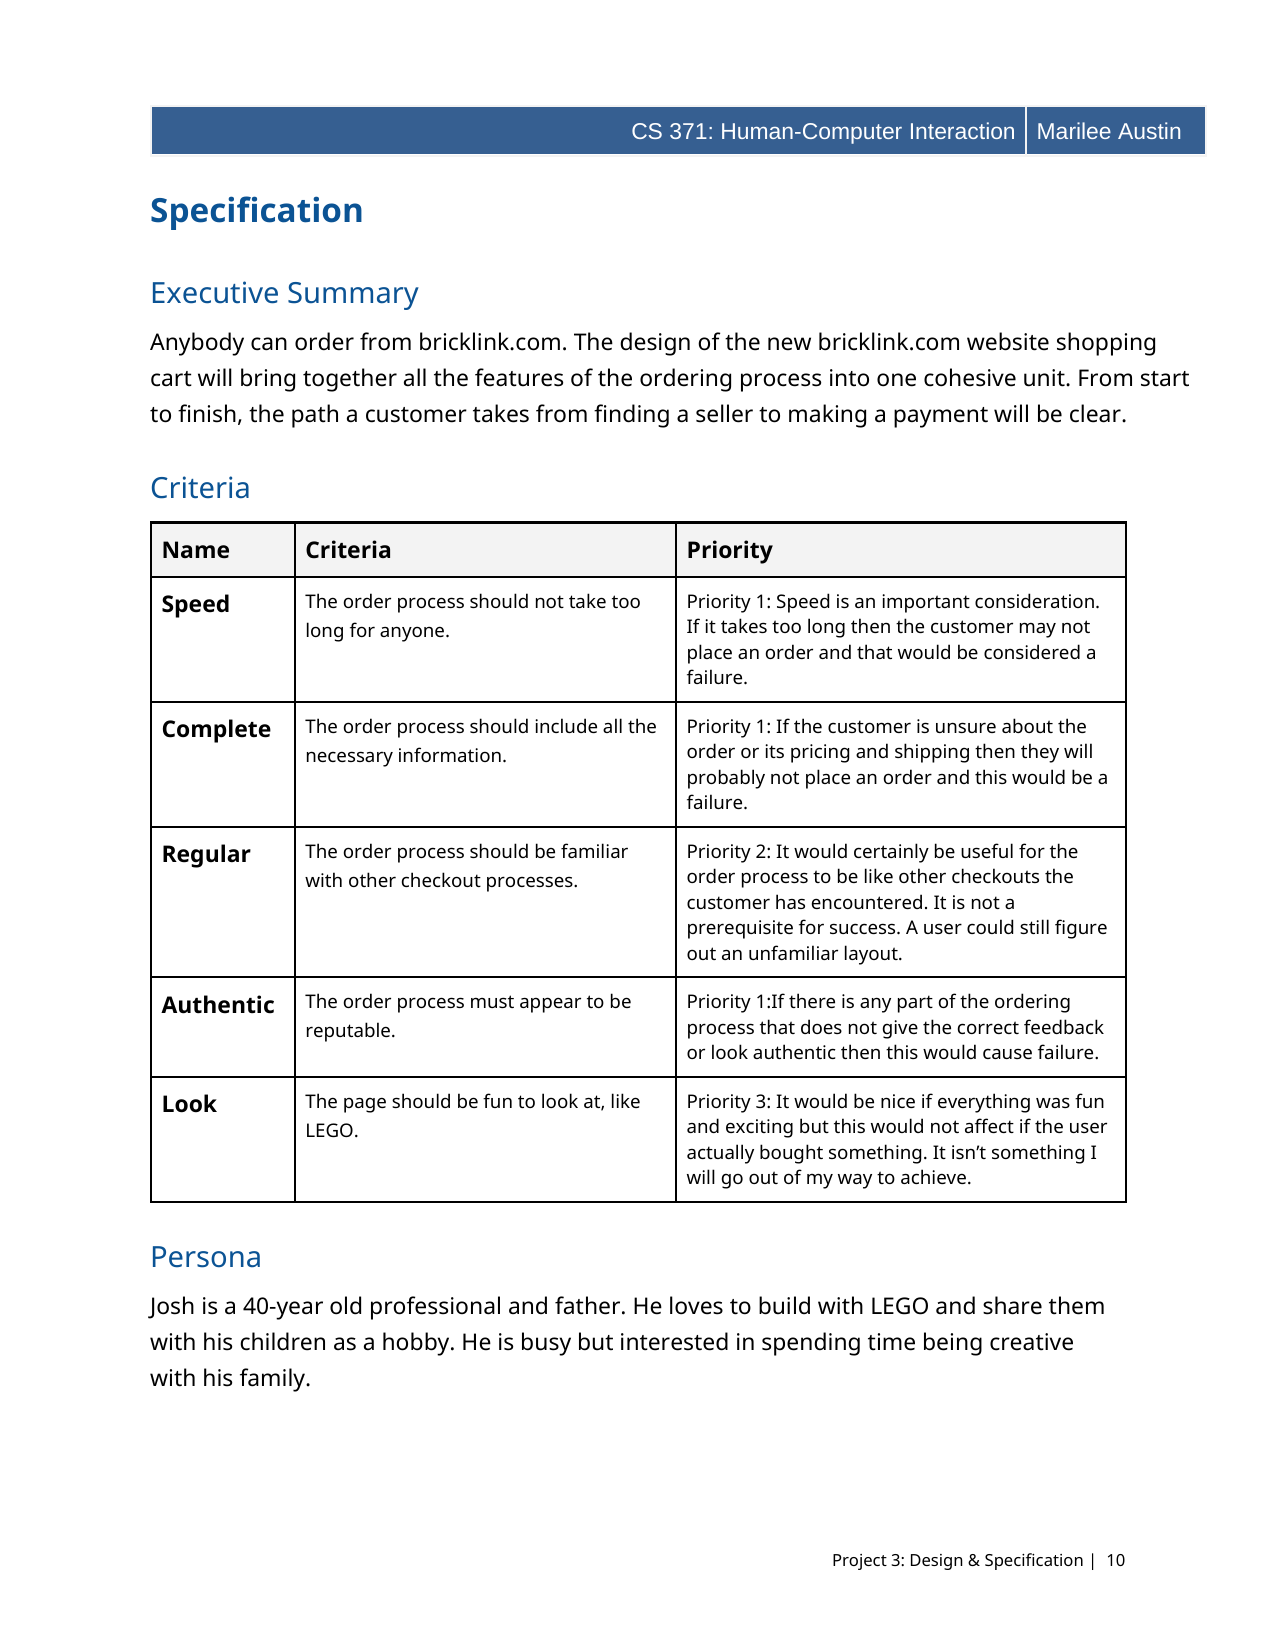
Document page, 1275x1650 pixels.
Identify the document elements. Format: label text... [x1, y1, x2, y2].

table_cell Complete [152, 703, 294, 826]
subtitle Criteria [150, 467, 1200, 507]
subtitle Executive Summary [150, 272, 1125, 312]
table_cell Priority 1: Speed is an important consideration. If it takes too long then the customer may not place an order and that would be considered a failure. [677, 578, 1125, 701]
table_cell Speed [152, 578, 294, 701]
table_cell The order process should not take too long for anyone. [296, 578, 675, 701]
table_cell The page should be fun to look at, like LEGO. [296, 1078, 675, 1201]
text Josh is a 40-year old professional and father. He loves to build with LEGO and share them with his children as a hobby. He is busy but interested in spending time being creative with his family. [150, 1290, 1125, 1393]
table_cell The order process should include all the necessary information. [296, 703, 675, 826]
table_cell The order process should be familiar with other checkout processes. [296, 828, 675, 976]
table_header Priority [677, 524, 1125, 576]
table_cell The order process must appear to be reputable. [296, 978, 675, 1076]
table_header Name [152, 524, 294, 576]
table_cell Priority 2: It would certainly be useful for the order process to be like other checkouts the customer has encountered. It is not a prerequisite for success. A user could still figure out an unfamiliar layout. [677, 828, 1125, 976]
table_header Criteria [296, 524, 675, 576]
text Anybody can order from bricklink.com. The design of the new bricklink.com website shopping cart will bring together all the features of the ordering process into one cohesive unit. From start to finish, the path a customer takes from finding a seller to making a payment will be clear. [150, 326, 1200, 429]
table_cell Look [152, 1078, 294, 1201]
table_cell Priority 1: If the customer is unsure about the order or its pricing and shipping then they will probably not place an order and this would be a failure. [677, 703, 1125, 826]
table_cell Priority 3: It would be nice if everything was fun and exciting but this would not affect if the user actually bought something. It isn’t something I will go out of my way to achieve. [677, 1078, 1125, 1201]
table_cell Regular [152, 828, 294, 976]
subtitle Specification [150, 187, 1125, 232]
subtitle Persona [150, 1236, 1200, 1276]
table_cell Priority 1:If there is any part of the ordering process that does not give the correct feedback or look authentic then this would cause failure. [677, 978, 1125, 1076]
table_cell Authentic [152, 978, 294, 1076]
